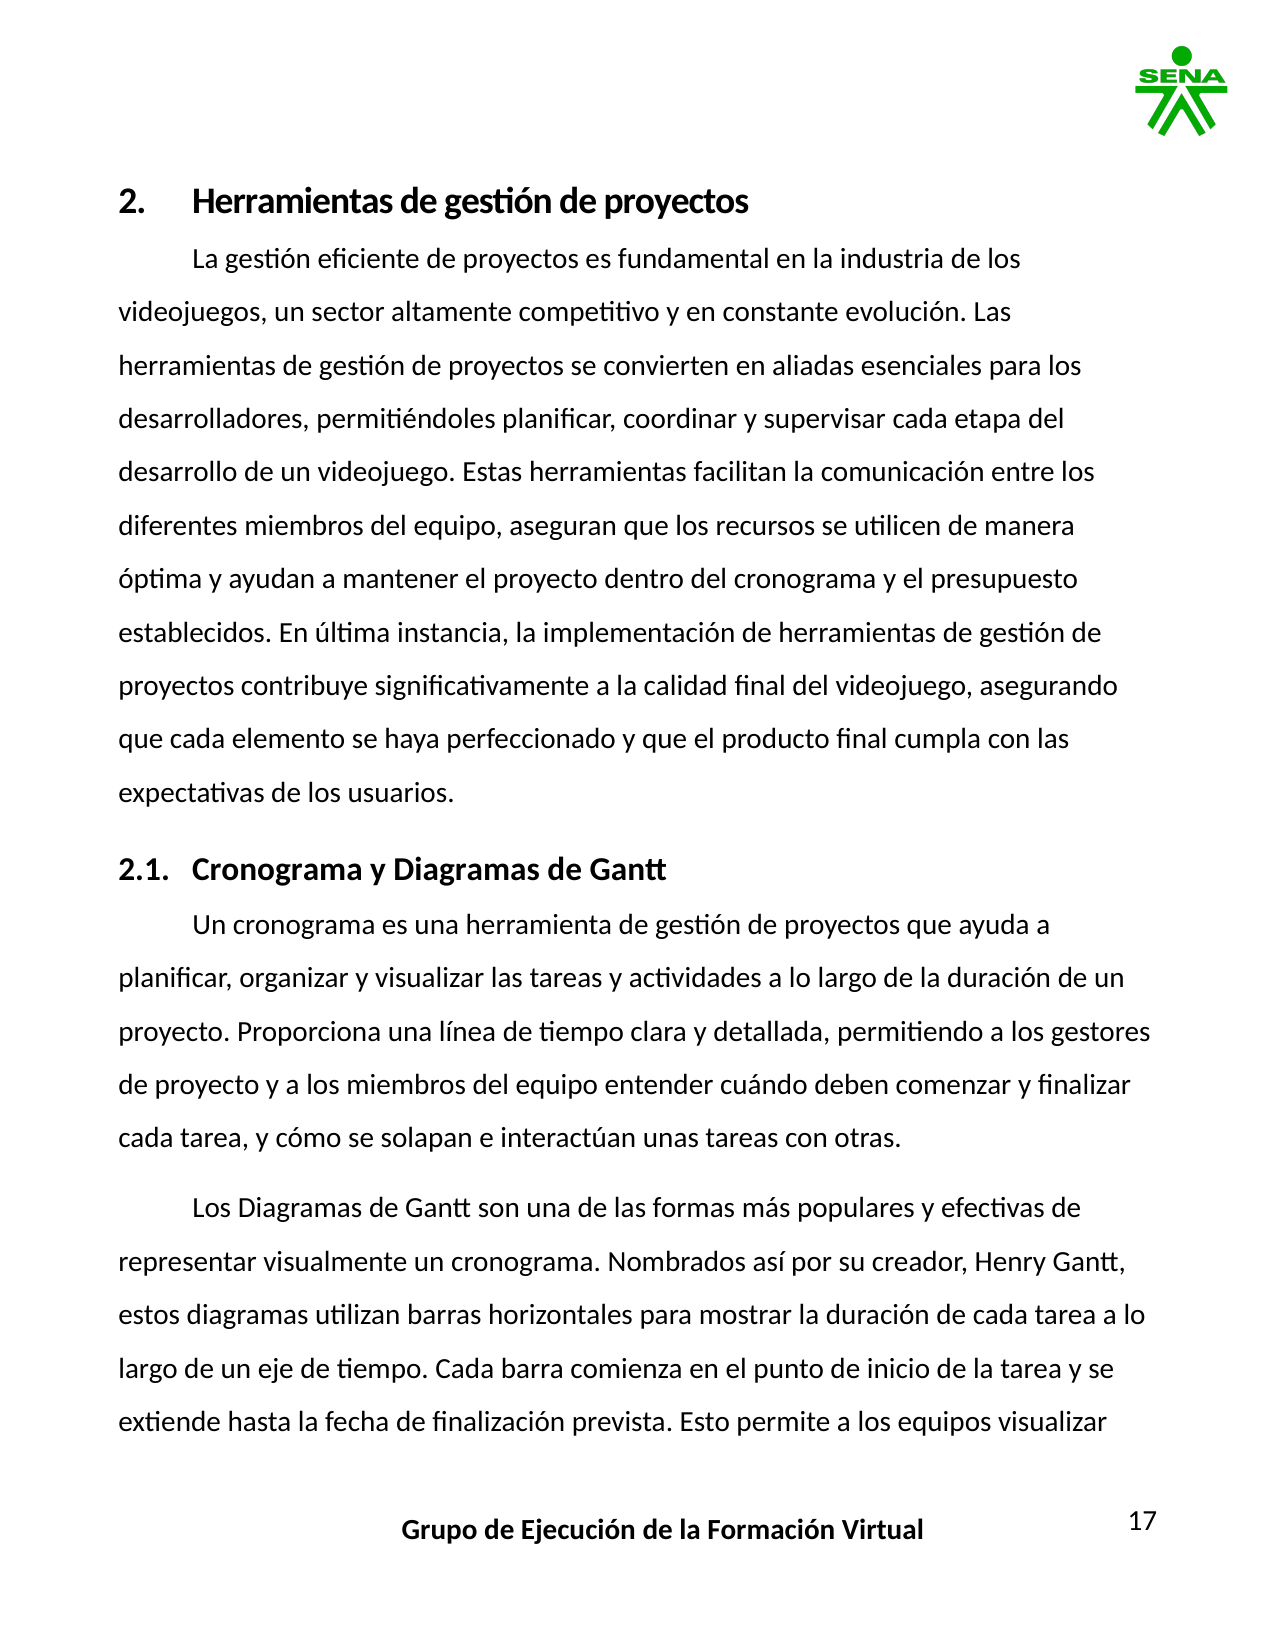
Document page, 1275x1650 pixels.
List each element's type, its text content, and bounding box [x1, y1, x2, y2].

text La gestión eficiente de proyectos es fundamental en la industria de los videojuegos, un sector altamente competitivo y en constante evolución. Las herramientas de gestión de proyectos se convierten en aliadas esenciales para los desarrolladores, permitiéndoles planificar, coordinar y supervisar cada etapa del desarrollo de un videojuego. Estas herramientas facilitan la comunicación entre los diferentes miembros del equipo, aseguran que los recursos se utilicen de manera óptima y ayudan a mantener el proyecto dentro del cronograma y el presupuesto establecidos. En última instancia, la implementación de herramientas de gestión de proyectos contribuye significativamente a la calidad final del videojuego, asegurando que cada elemento se haya perfeccionado y que el producto final cumpla con las expectativas de los usuarios. [118, 240, 1157, 810]
picture [1135, 46, 1228, 136]
subtitle Cronograma y Diagramas de Gantt [118, 848, 1157, 889]
subtitle Herramientas de gestión de proyectos [118, 177, 1157, 223]
text Un cronograma es una herramienta de gestión de proyectos que ayuda a planificar, organizar y visualizar las tareas y actividades a lo largo de la duración de un proyecto. Proporciona una línea de tiempo clara y detallada, permitiendo a los gestores de proyecto y a los miembros del equipo entender cuándo deben comenzar y finalizar cada tarea, y cómo se solapan e interactúan unas tareas con otras. [118, 906, 1157, 1155]
